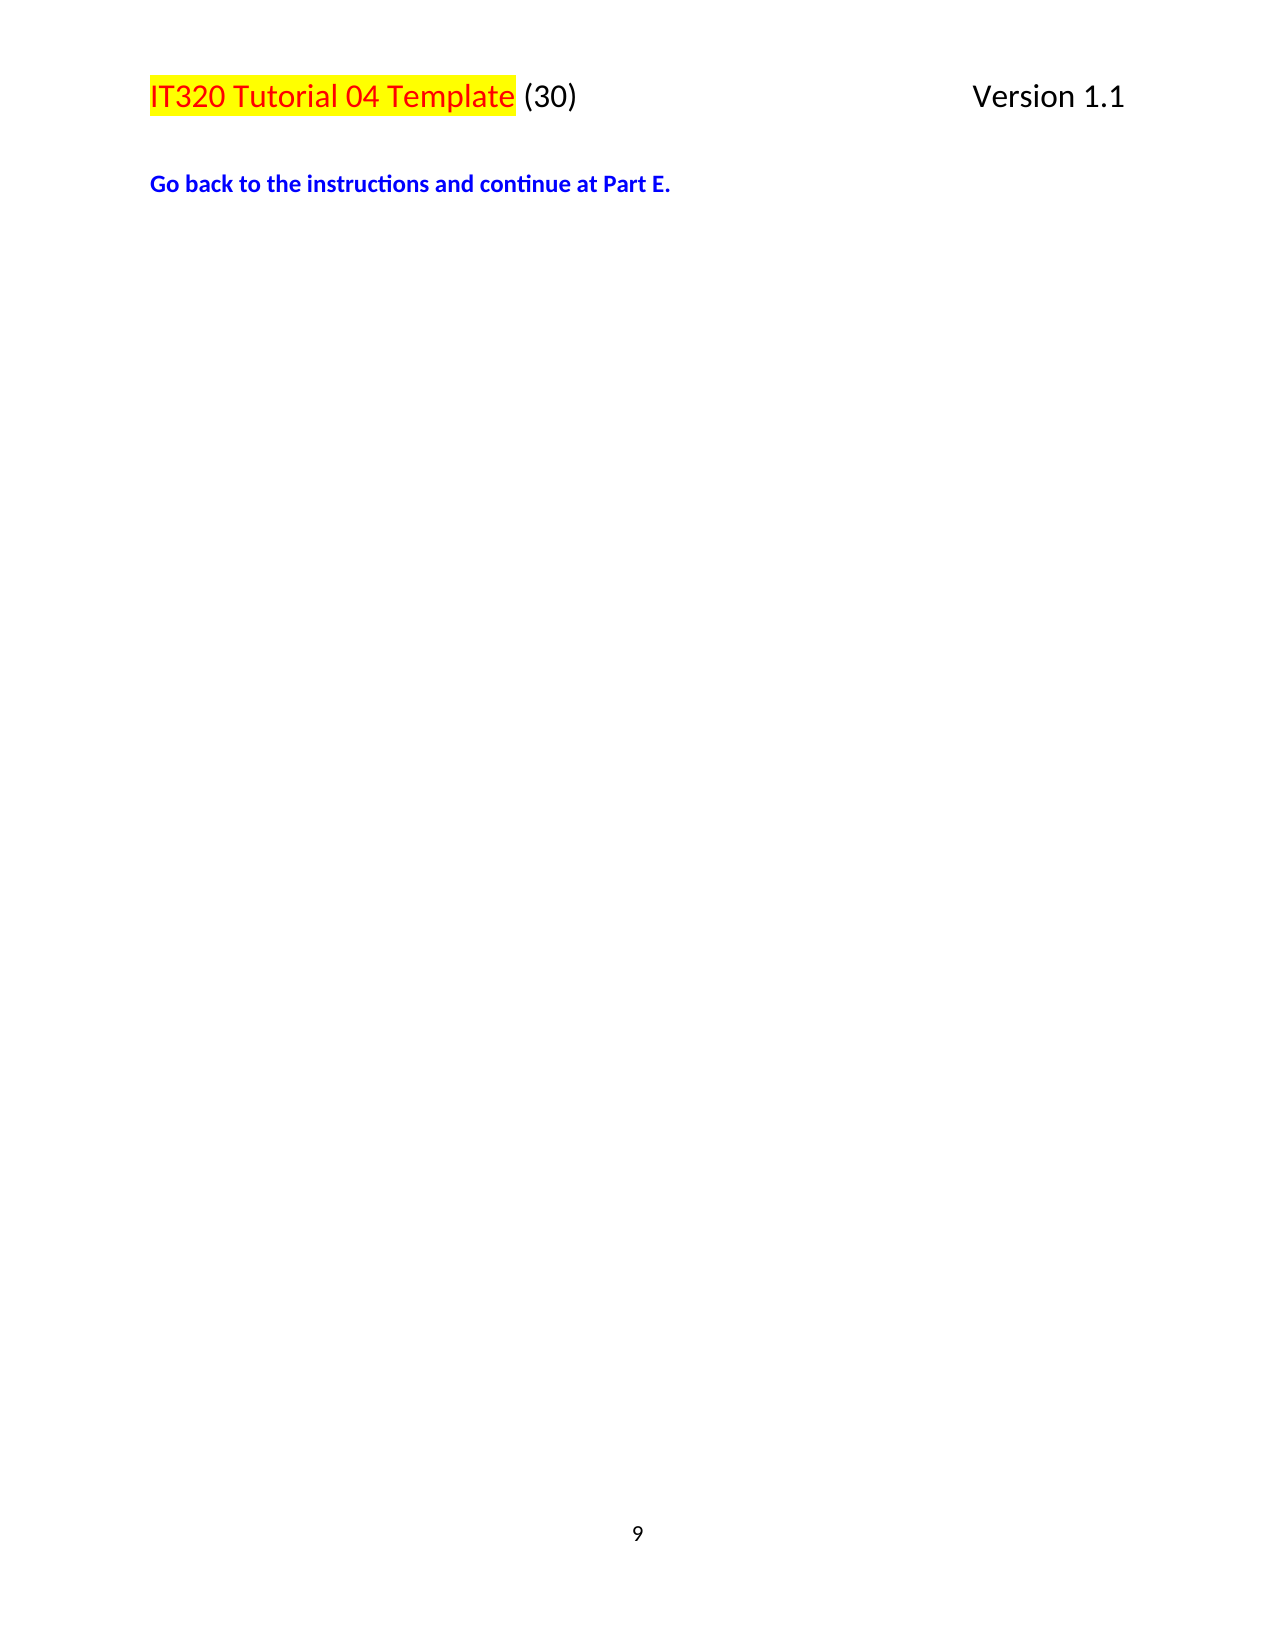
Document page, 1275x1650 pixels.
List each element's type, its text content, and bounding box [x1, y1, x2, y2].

text Go back to the instructions and continue at Part E. [150, 168, 1125, 199]
